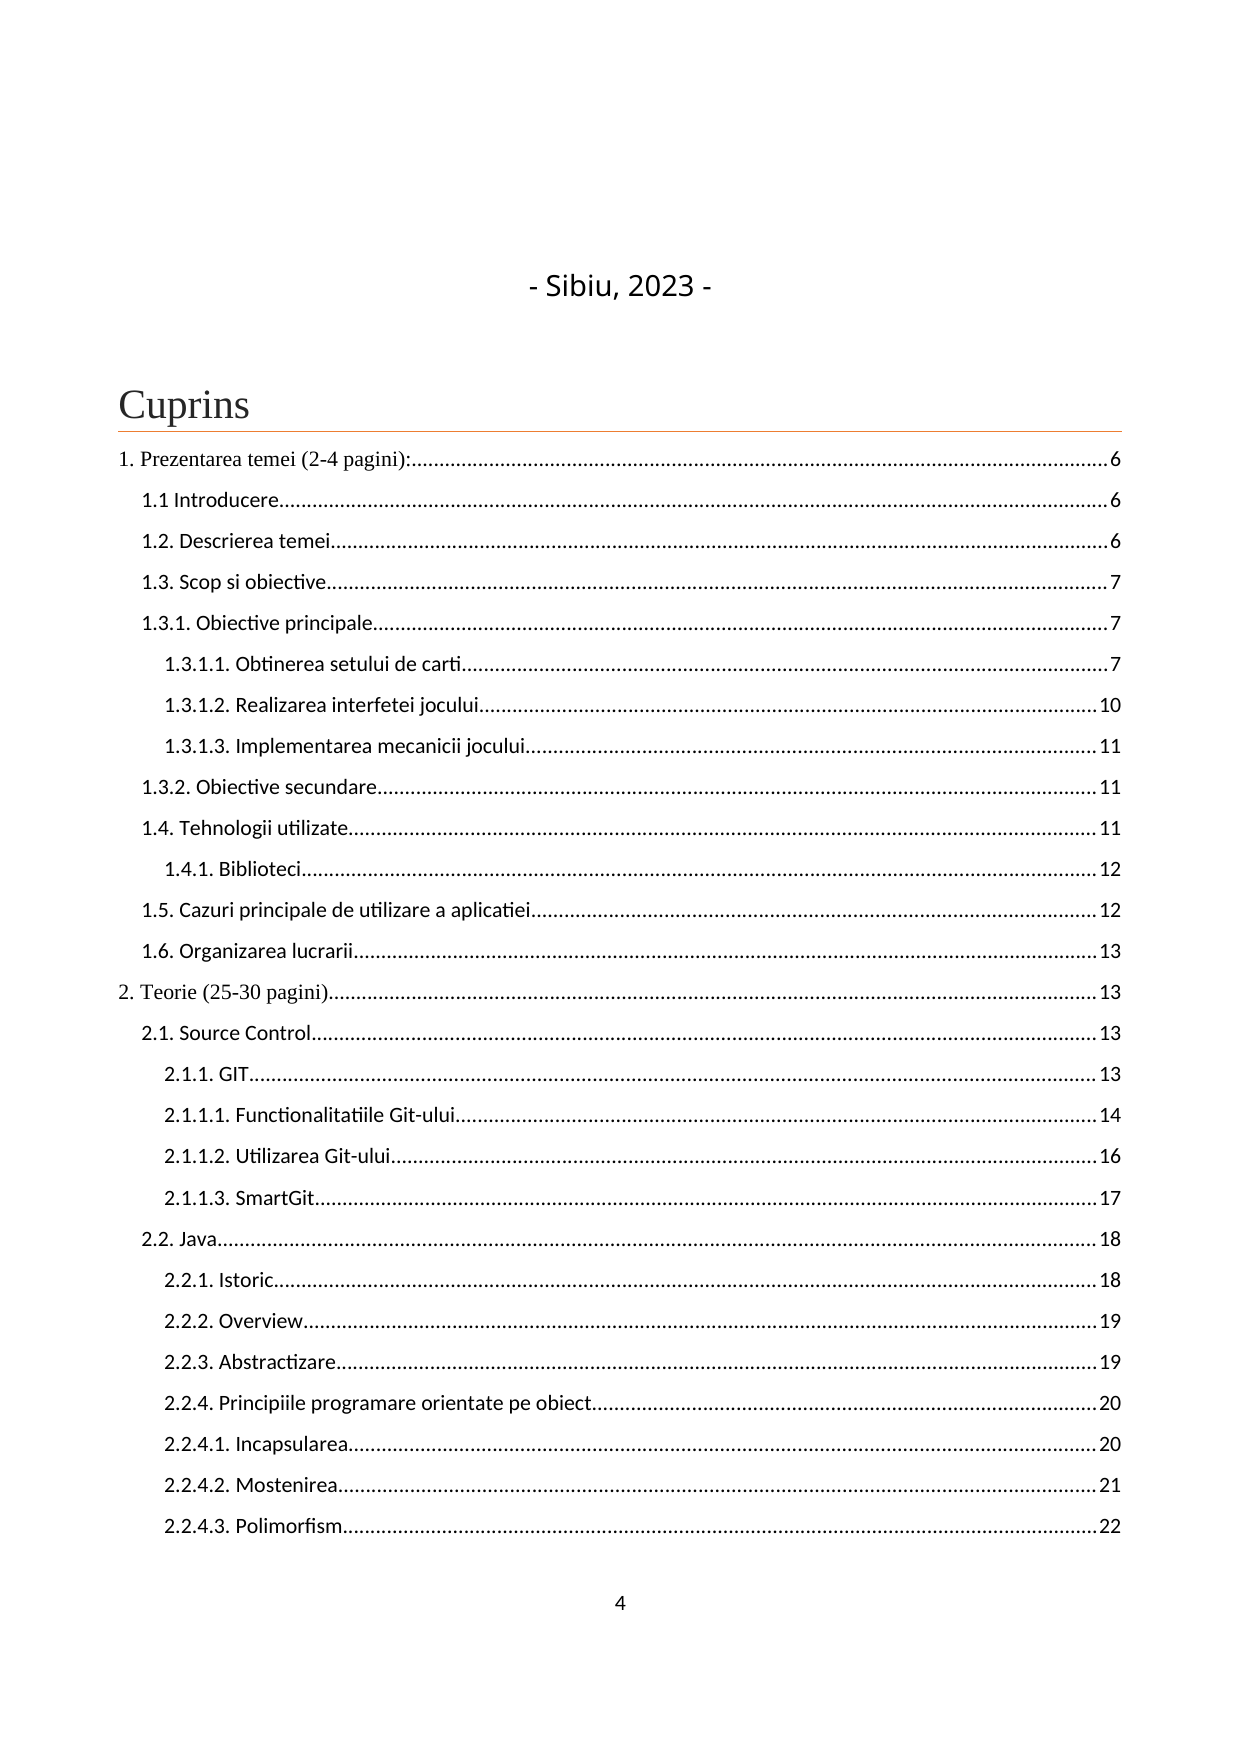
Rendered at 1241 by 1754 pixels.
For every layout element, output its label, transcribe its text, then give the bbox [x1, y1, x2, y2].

text - Sibiu, 2023 - [118, 266, 1122, 305]
